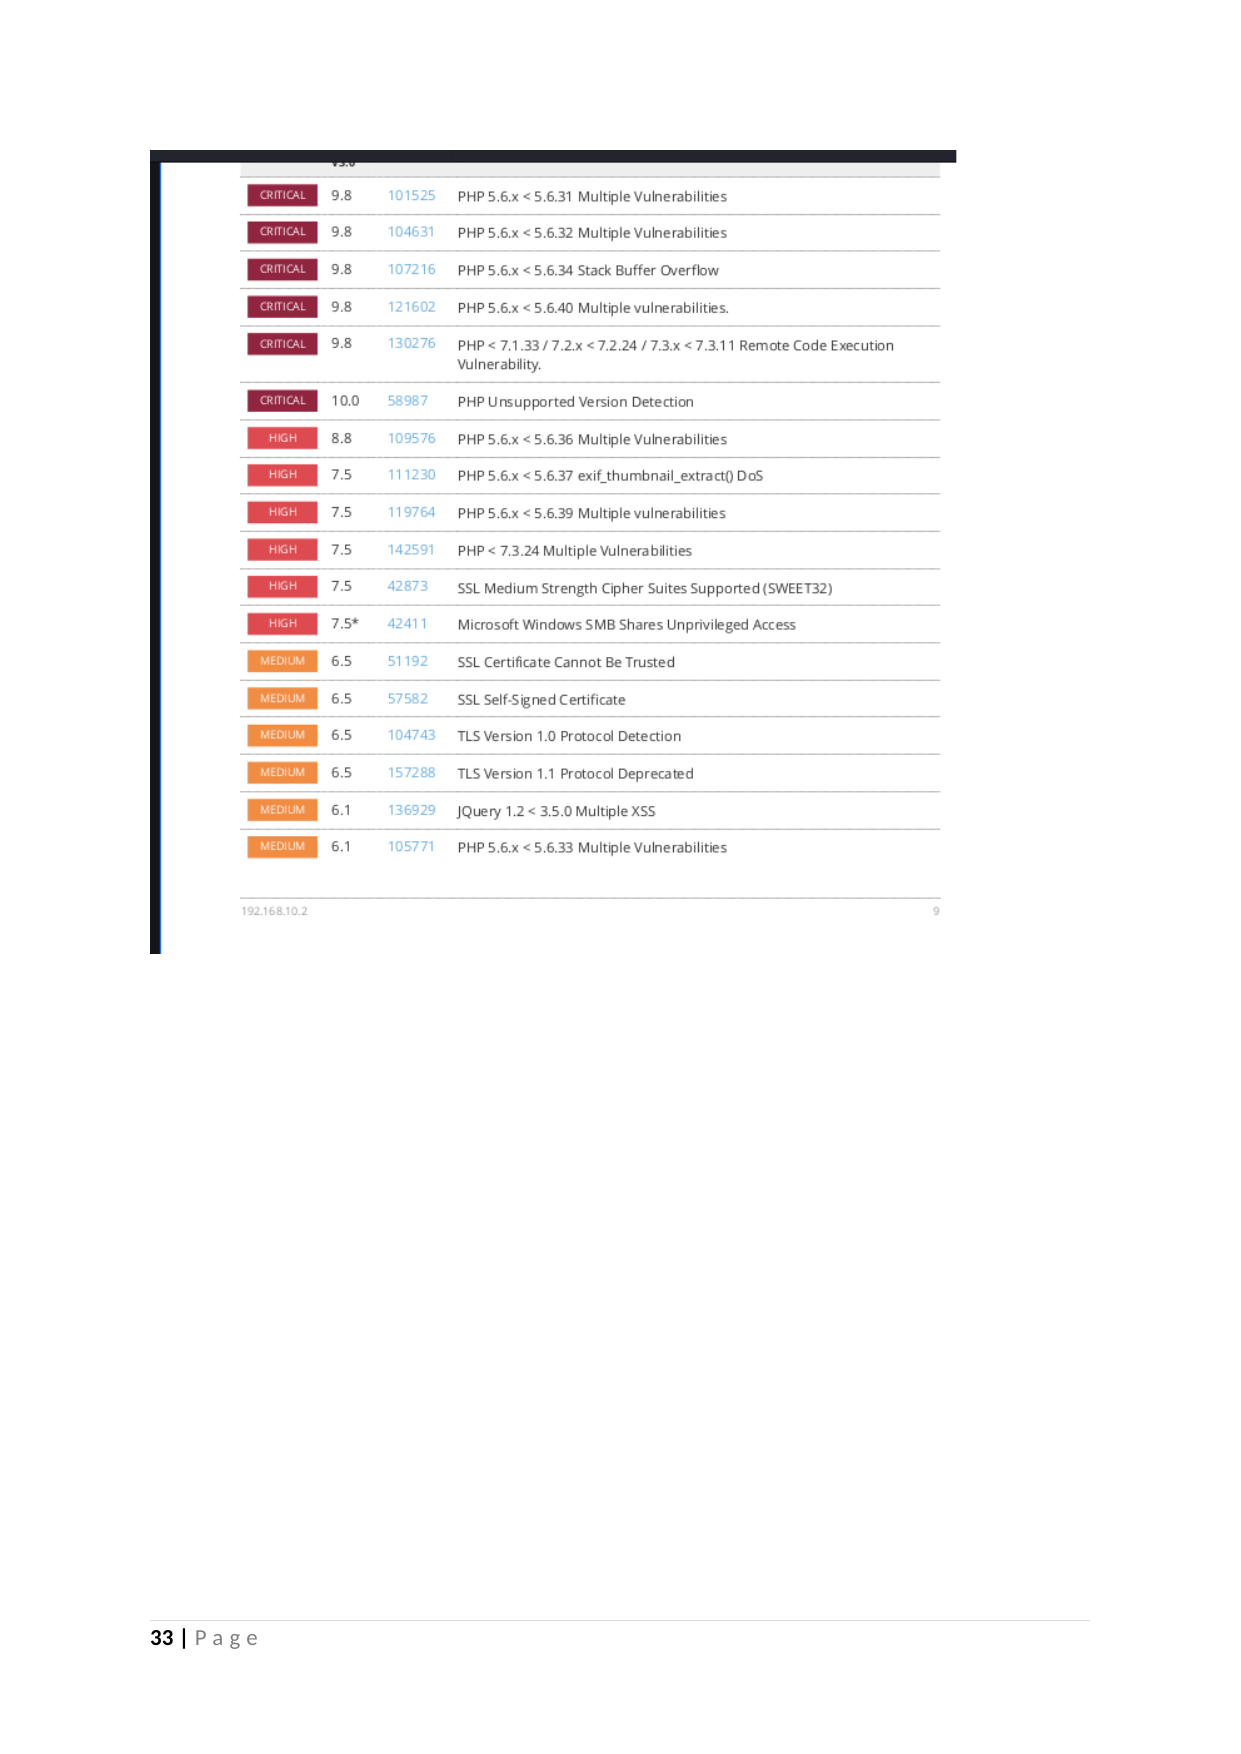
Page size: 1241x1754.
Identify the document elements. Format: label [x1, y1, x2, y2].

picture [150, 150, 957, 954]
